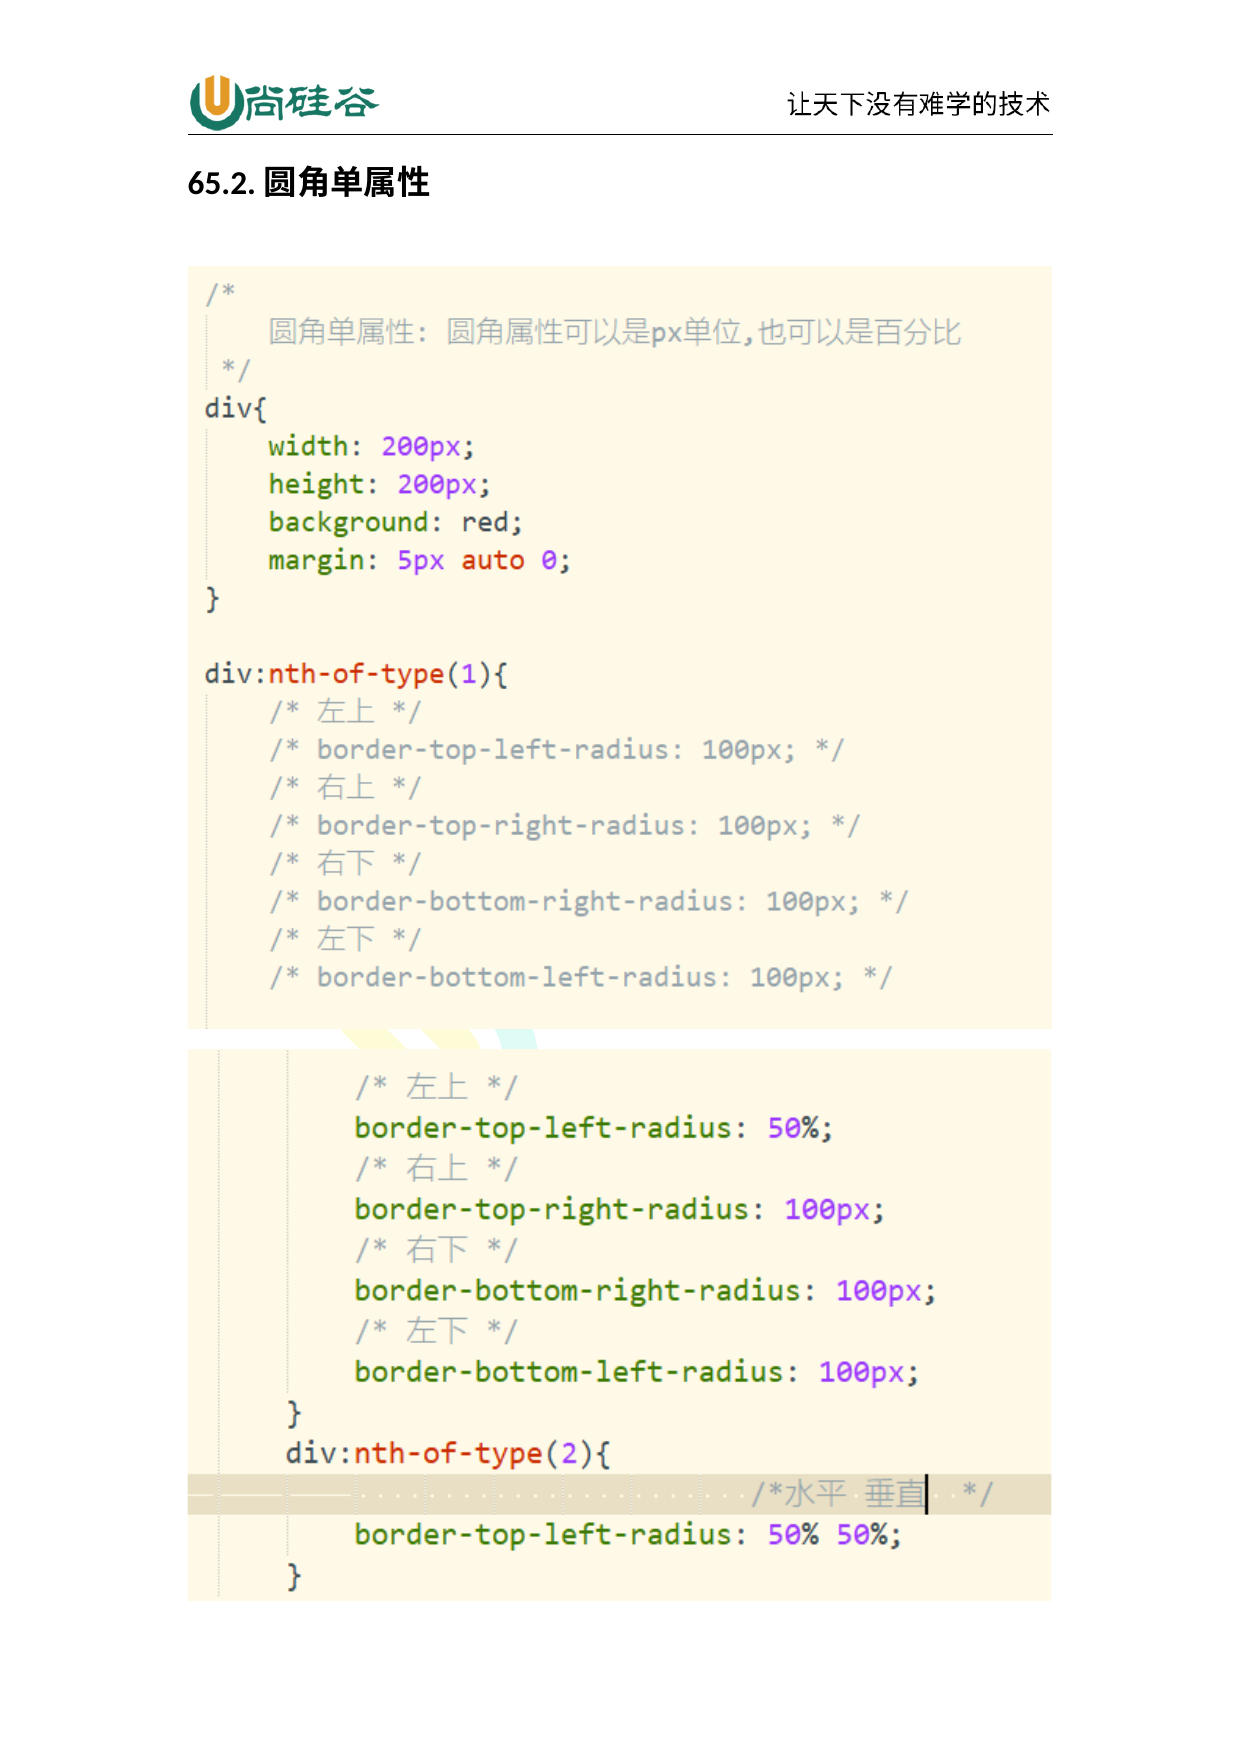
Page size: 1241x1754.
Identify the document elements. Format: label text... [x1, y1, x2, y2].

picture [187, 266, 1052, 1029]
picture [187, 73, 1053, 132]
subtitle 圆角单属性 [187, 156, 1053, 204]
picture [187, 1049, 1052, 1601]
